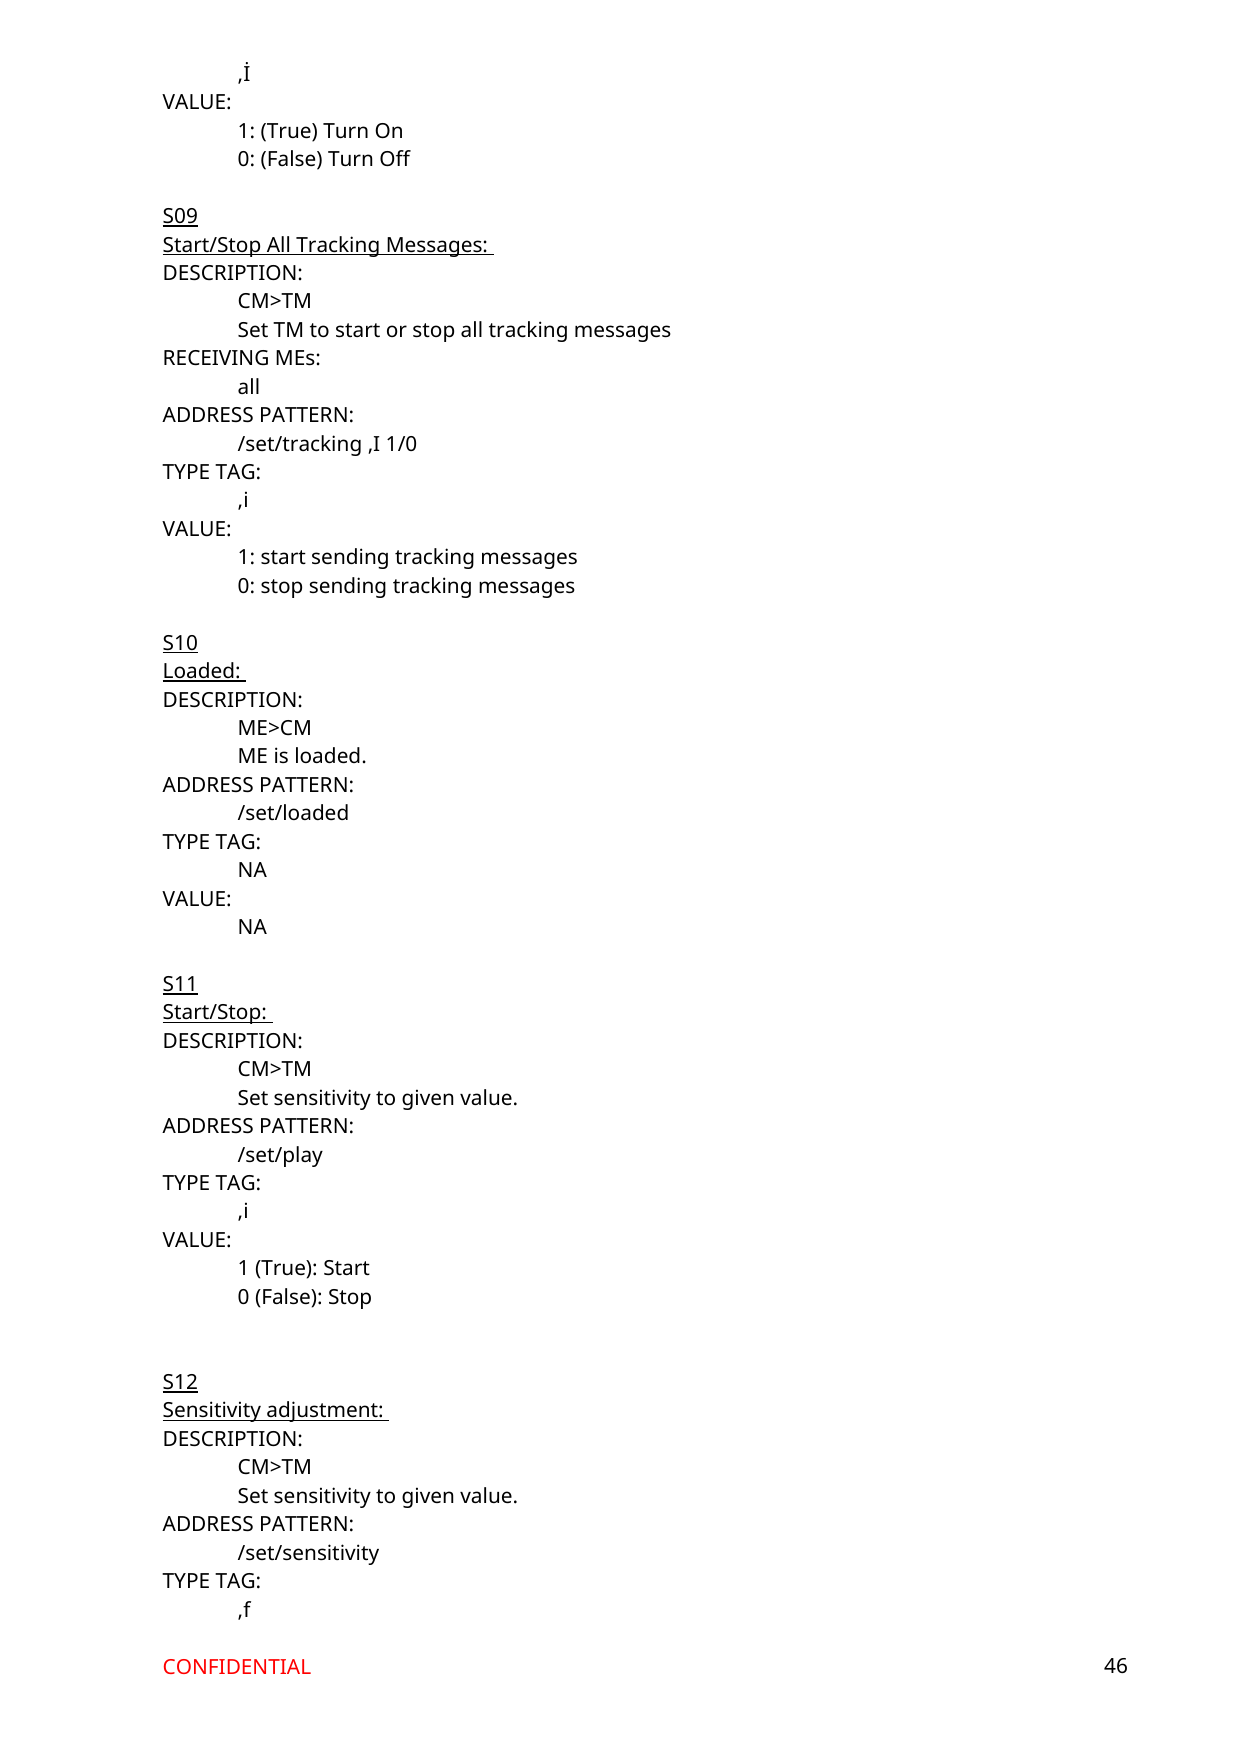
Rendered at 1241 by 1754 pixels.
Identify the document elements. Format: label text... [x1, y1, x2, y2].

text 1 (True): Start [162, 1253, 1122, 1282]
text NA [162, 855, 1122, 884]
text /set/sensitivity [162, 1538, 1122, 1566]
text 1: start sending tracking messages [162, 542, 1122, 571]
text ,f [162, 1595, 1122, 1623]
text TYPE TAG: [162, 827, 1122, 855]
text 0 (False): Stop [162, 1282, 1122, 1310]
subtitle Start/Stop: [162, 997, 1122, 1026]
subtitle Sensitivity adjustment: [162, 1396, 1122, 1424]
subtitle S10 [162, 628, 1122, 656]
text 0: stop sending tracking messages [162, 571, 1122, 599]
text NA [162, 912, 1122, 941]
text 1: (True) Turn On [162, 116, 1122, 144]
text DESCRIPTION: [162, 1026, 1122, 1054]
text TYPE TAG: [162, 1168, 1122, 1197]
text CM>TM [162, 287, 1122, 315]
text VALUE: [162, 514, 1122, 542]
text ,i [162, 1197, 1122, 1225]
text RECEIVING MEs: [162, 343, 1122, 372]
text ADDRESS PATTERN: [162, 1509, 1122, 1538]
text /set/loaded [162, 798, 1122, 827]
text /set/play [162, 1140, 1122, 1168]
text /set/tracking ,I 1/0 [162, 429, 1122, 457]
text Set sensitivity to given value. [162, 1083, 1122, 1111]
text VALUE: [162, 884, 1122, 912]
subtitle Start/Stop All Tracking Messages: [162, 230, 1122, 258]
text VALUE: [162, 87, 1122, 116]
text ADDRESS PATTERN: [162, 400, 1122, 429]
text ,i [162, 486, 1122, 514]
text TYPE TAG: [162, 457, 1122, 486]
text ME is loaded. [162, 742, 1122, 770]
subtitle Loaded: [162, 656, 1122, 685]
text DESCRIPTION: [162, 258, 1122, 287]
subtitle S12 [162, 1367, 1122, 1396]
subtitle S11 [162, 969, 1122, 997]
text all [162, 372, 1122, 400]
text ,İ [162, 59, 1122, 87]
text Set TM to start or stop all tracking messages [162, 315, 1122, 343]
text VALUE: [162, 1225, 1122, 1253]
subtitle S09 [162, 201, 1122, 230]
text 0: (False) Turn Off [162, 144, 1122, 173]
text DESCRIPTION: [162, 685, 1122, 713]
text ME>CM [162, 713, 1122, 742]
text Set sensitivity to given value. [162, 1481, 1122, 1509]
text ADDRESS PATTERN: [162, 770, 1122, 798]
text CM>TM [162, 1054, 1122, 1083]
text TYPE TAG: [162, 1566, 1122, 1595]
text DESCRIPTION: [162, 1424, 1122, 1452]
text CM>TM [162, 1452, 1122, 1481]
text ADDRESS PATTERN: [162, 1111, 1122, 1140]
